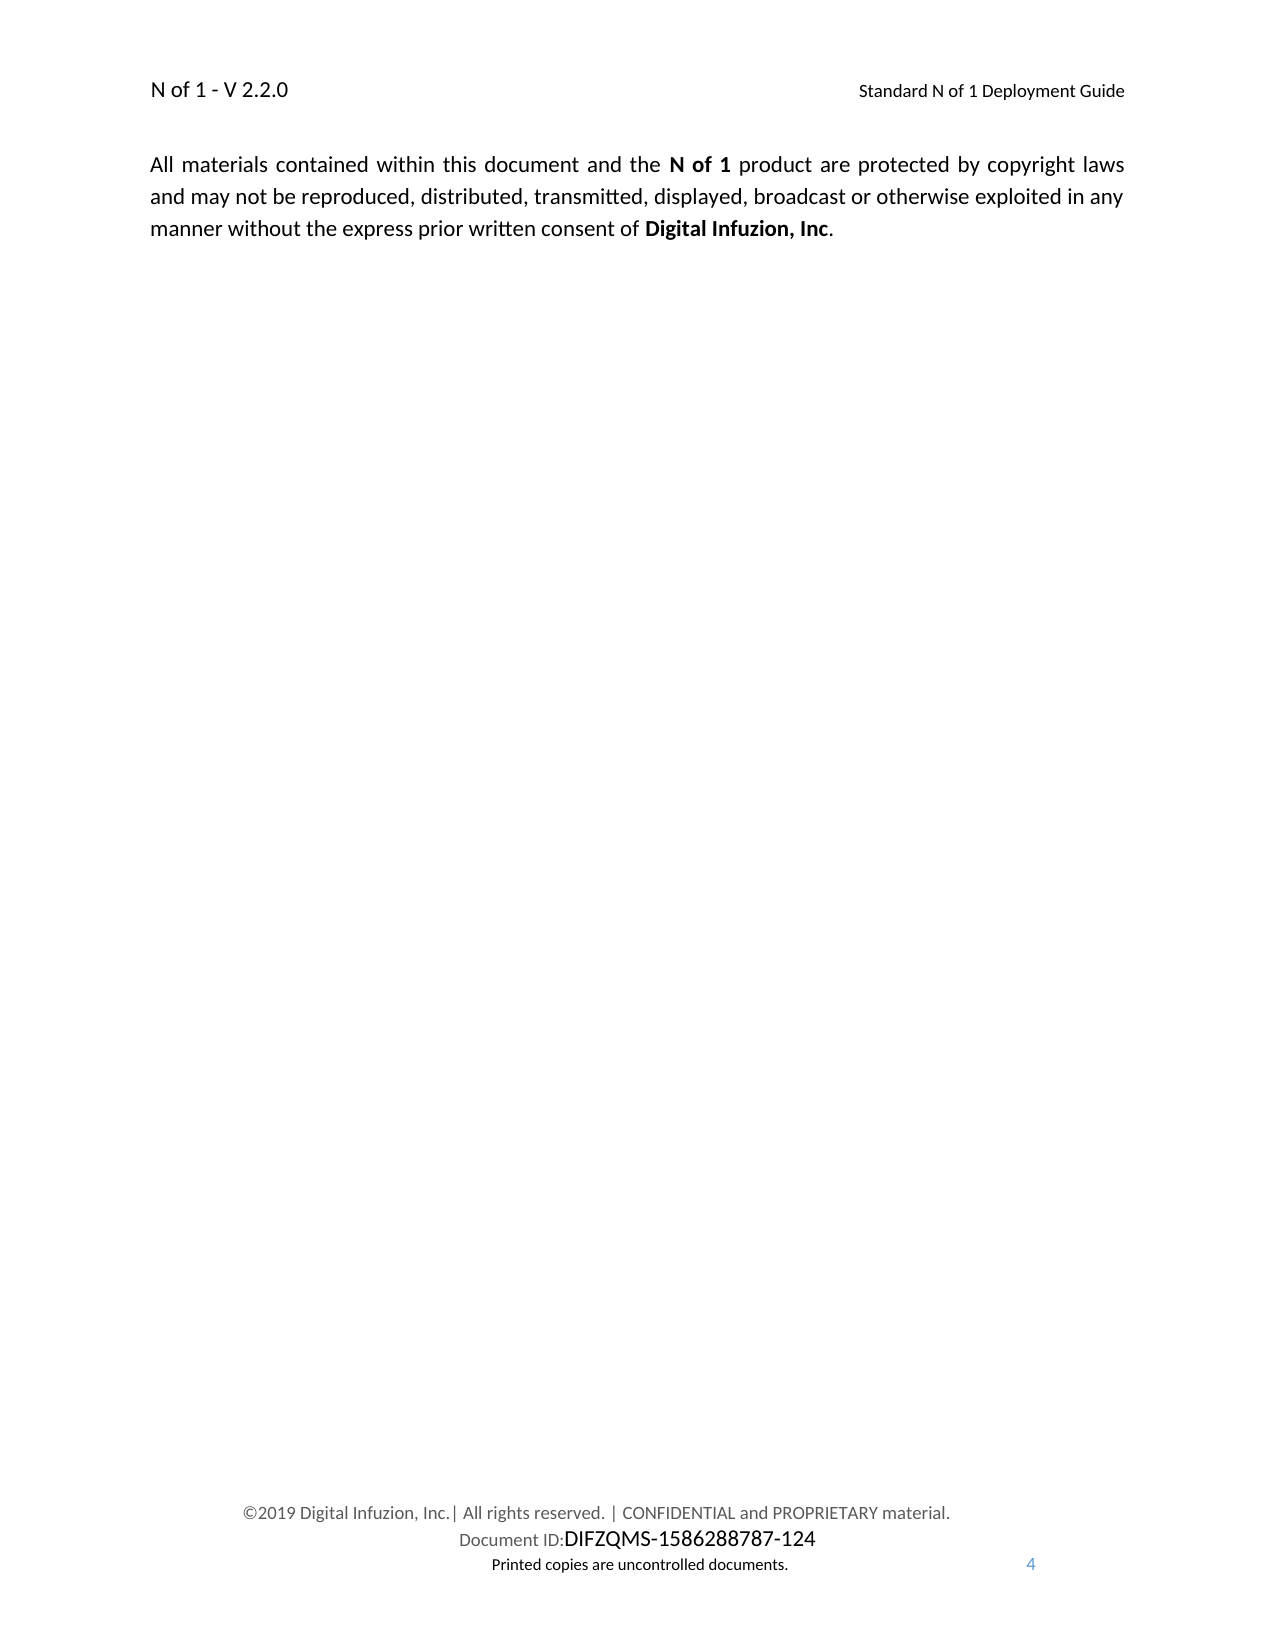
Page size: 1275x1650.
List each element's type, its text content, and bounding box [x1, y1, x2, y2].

text All materials contained within this document and the N of 1 product are protected by copyright laws and may not be reproduced, distributed, transmitted, displayed, broadcast or otherwise exploited in any manner without the express prior written consent of Digital Infuzion, Inc. [150, 150, 1125, 242]
